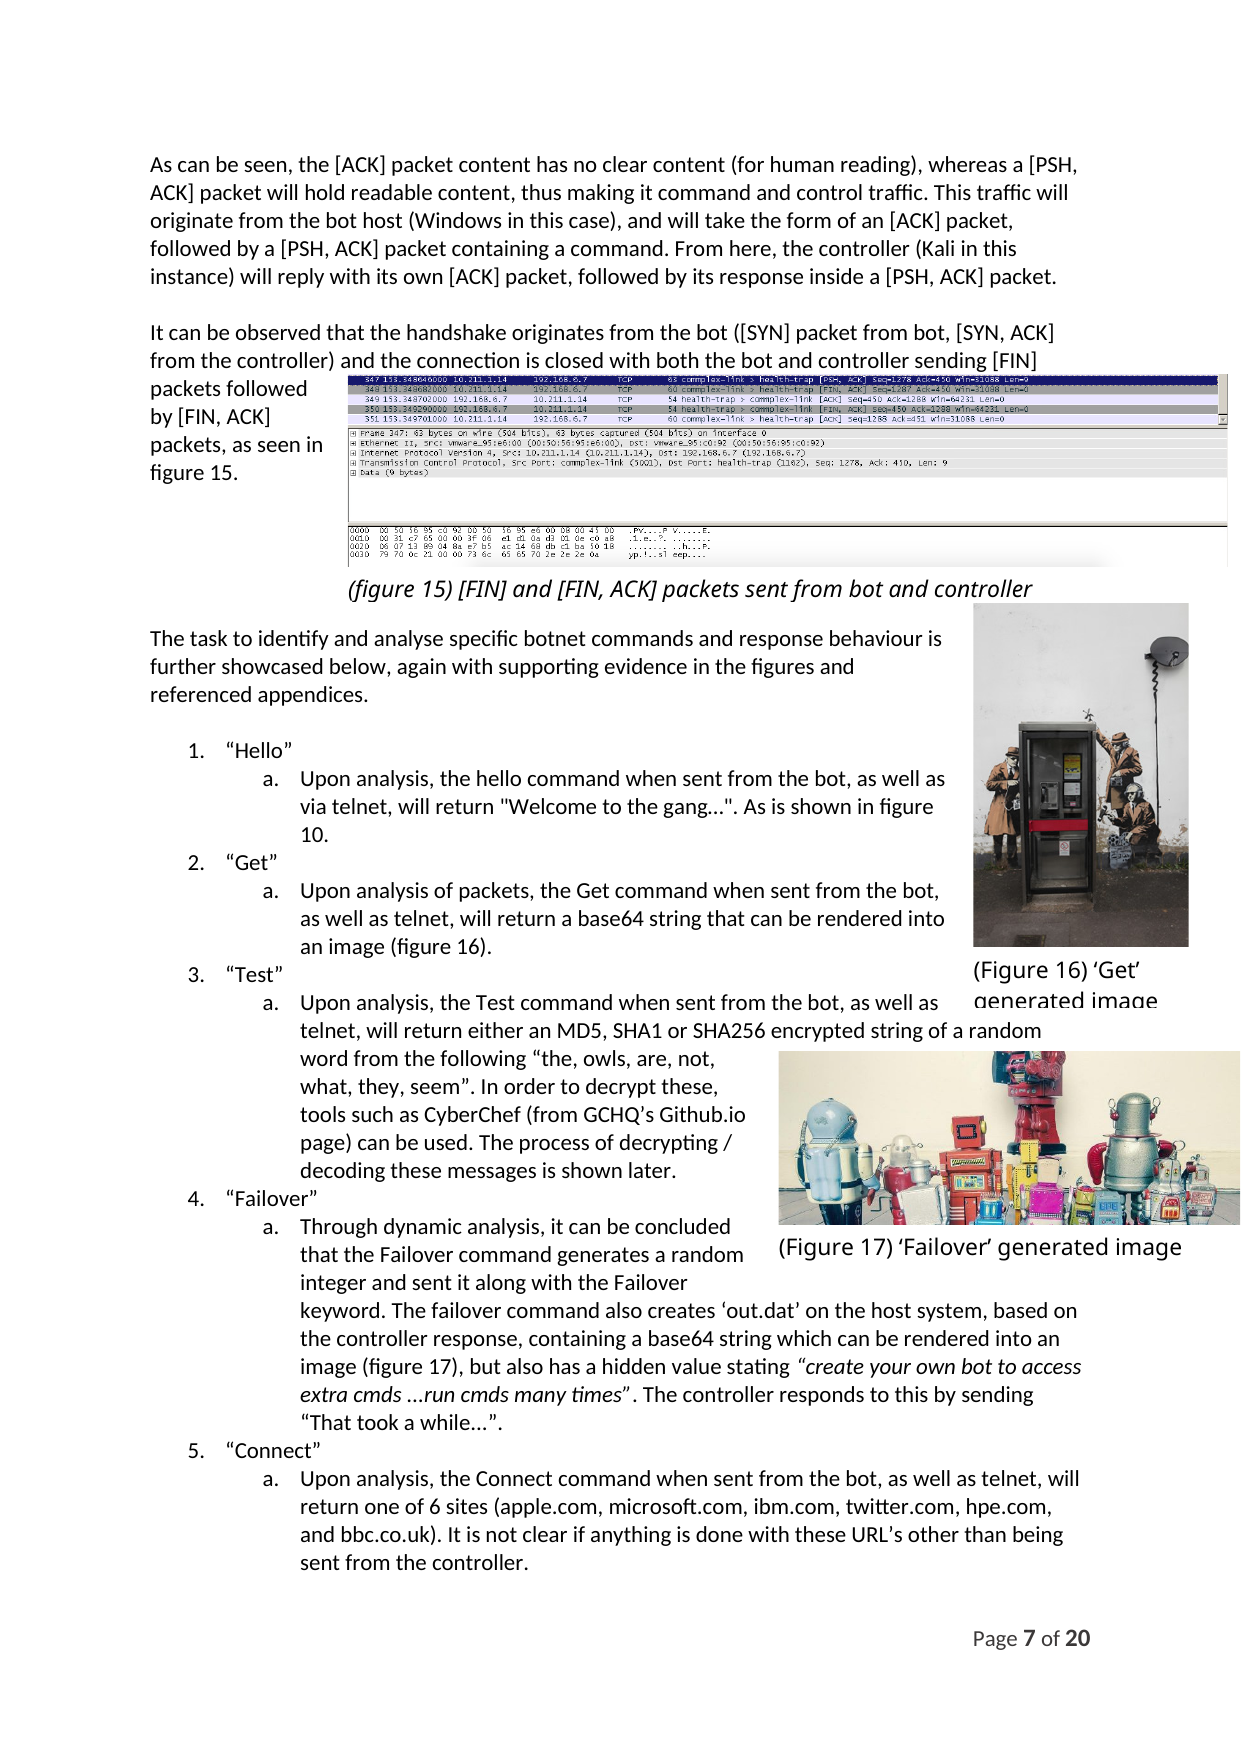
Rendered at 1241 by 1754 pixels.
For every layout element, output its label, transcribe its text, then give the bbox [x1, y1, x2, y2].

list “Connect” [187, 1436, 1090, 1464]
list Upon analysis, the hello command when sent from the bot, as well as via telnet, will return "Welcome to the gang…". As is shown in figure 10. [262, 764, 973, 848]
text It can be observed that the handshake originates from the bot ([SYN] packet from bot, [SYN, ACK] from the controller) and the connection is closed with both the bot and controller sending [FIN] packets followed by [FIN, ACK] packets, as seen in figure 15. [150, 318, 1090, 486]
list Through dynamic analysis, it can be concluded that the Failover command generates a random integer and sent it along with the Failover keyword. The failover command also creates ‘out.dat’ on the host system, based on the controller response, containing a base64 string which can be rendered into an image (figure 17), but also has a hidden value stating “create your own bot to access extra cmds ...run cmds many times”. The controller responds to this by sending “That took a while...”. [262, 1212, 1090, 1436]
list Upon analysis, the Test command when sent from the bot, as well as telnet, will return either an MD5, SHA1 or SHA256 encrypted string of a random word from the following “the, owls, are, not, what, they, seem”. In order to decrypt these, tools such as CyberChef (from GCHQ’s Github.io page) can be used. The process of decrypting / decoding these messages is shown later. [262, 988, 1090, 1184]
list Upon analysis of packets, the Get command when sent from the bot, as well as telnet, will return a base64 string that can be rendered into an image (figure 16). [262, 876, 1090, 960]
picture [347, 374, 1228, 567]
list “Hello” [187, 736, 973, 764]
list “Test” [187, 960, 1090, 988]
picture [778, 1051, 1241, 1225]
list Upon analysis, the Connect command when sent from the bot, as well as telnet, will return one of 6 sites (apple.com, microsoft.com, ibm.com, twitter.com, hpe.com, and bbc.co.uk). It is not clear if anything is done with these URL’s other than being sent from the controller. [262, 1464, 1090, 1576]
picture [973, 603, 1189, 947]
list “Failover” [187, 1184, 778, 1212]
list “Get” [187, 848, 973, 876]
text As can be seen, the [ACK] packet content has no clear content (for human reading), whereas a [PSH, ACK] packet will hold readable content, thus making it command and control traffic. This traffic will originate from the bot host (Windows in this case), and will take the form of an [ACK] packet, followed by a [PSH, ACK] packet containing a command. From here, the controller (Kali in this instance) will reply with its own [ACK] packet, followed by its response inside a [PSH, ACK] packet. [150, 150, 1090, 290]
text The task to identify and analyse specific botnet commands and response behaviour is further showcased below, again with supporting evidence in the figures and referenced appendices. [150, 624, 973, 708]
